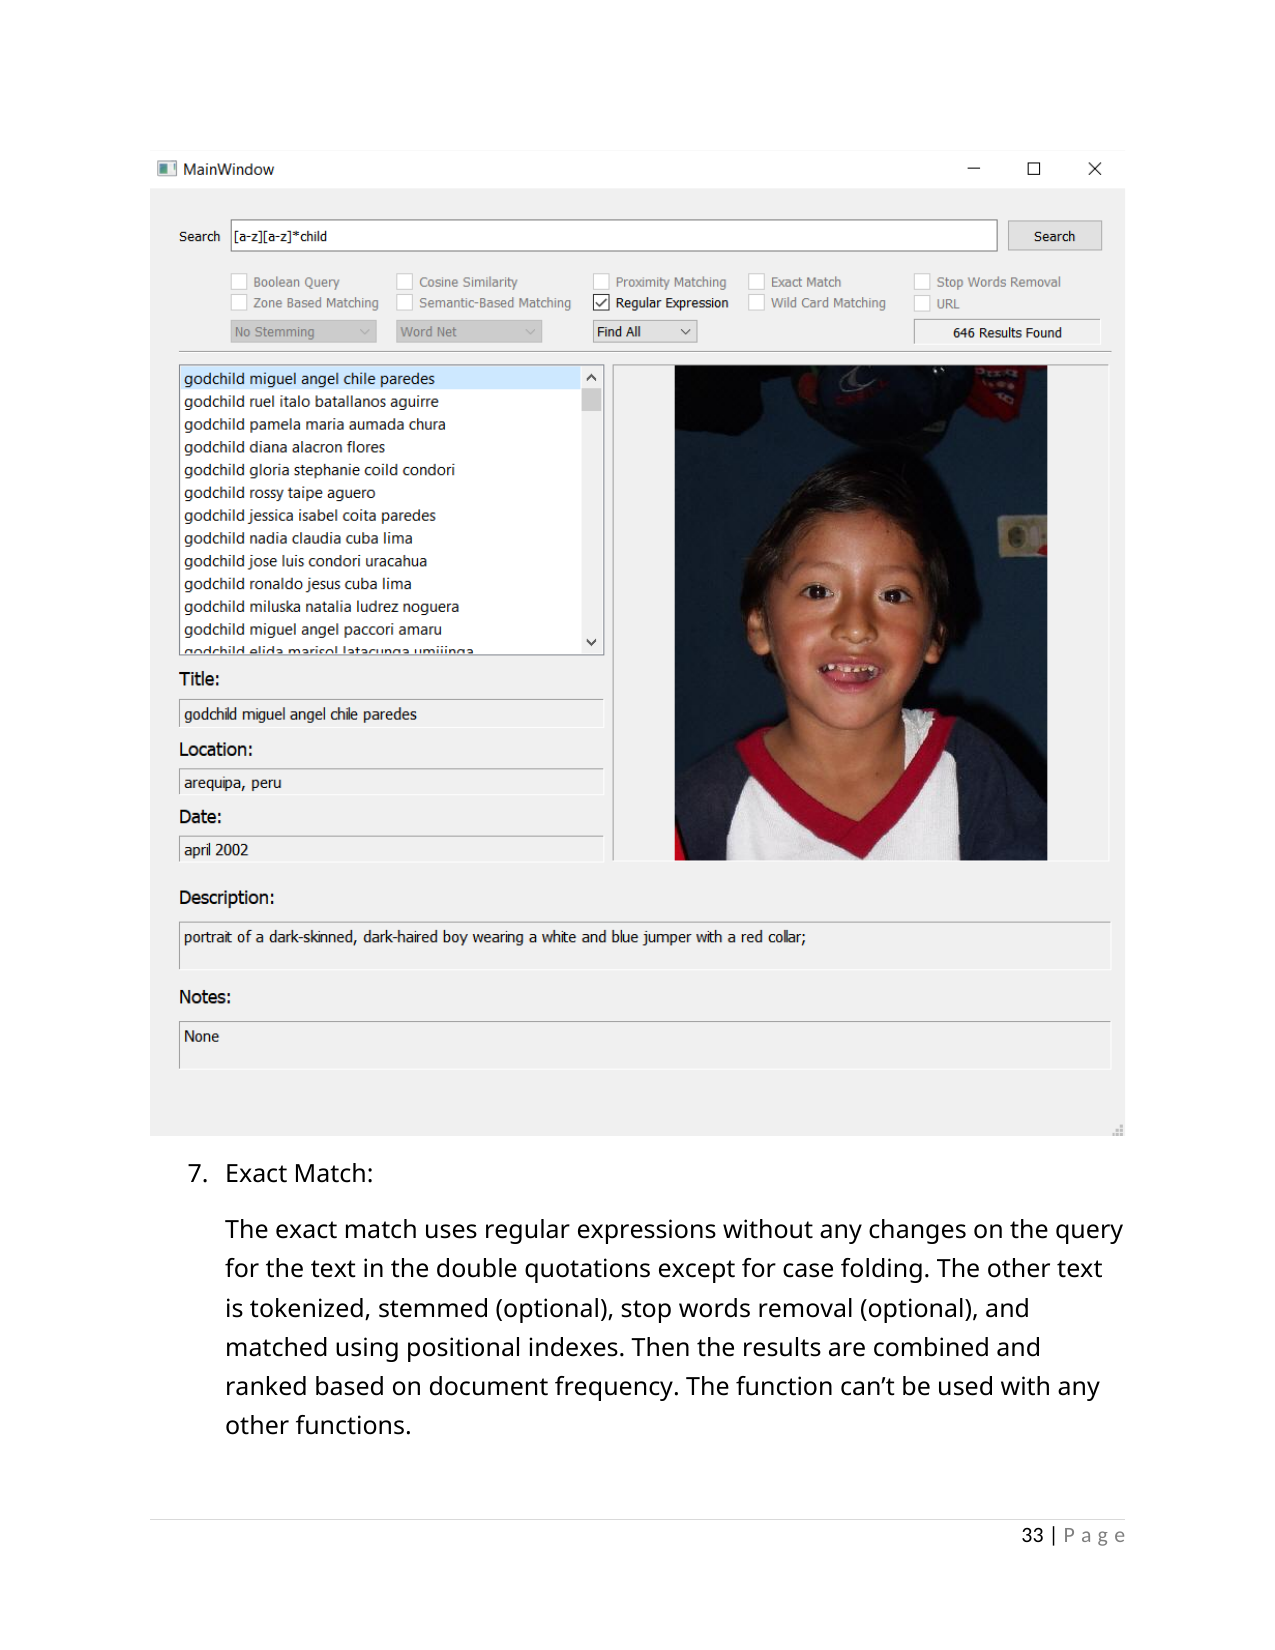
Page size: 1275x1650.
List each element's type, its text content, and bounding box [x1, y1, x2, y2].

picture [150, 150, 1125, 1136]
list Exact Match: [187, 1156, 1125, 1190]
text The exact match uses regular expressions without any changes on the query for the text in the double quotations except for case folding. The other text is tokenized, stemmed (optional), stop words removal (optional), and matched using positional indexes. Then the results are combined and ranked based on document frequency. The function can’t be used with any other functions. [225, 1212, 1125, 1442]
